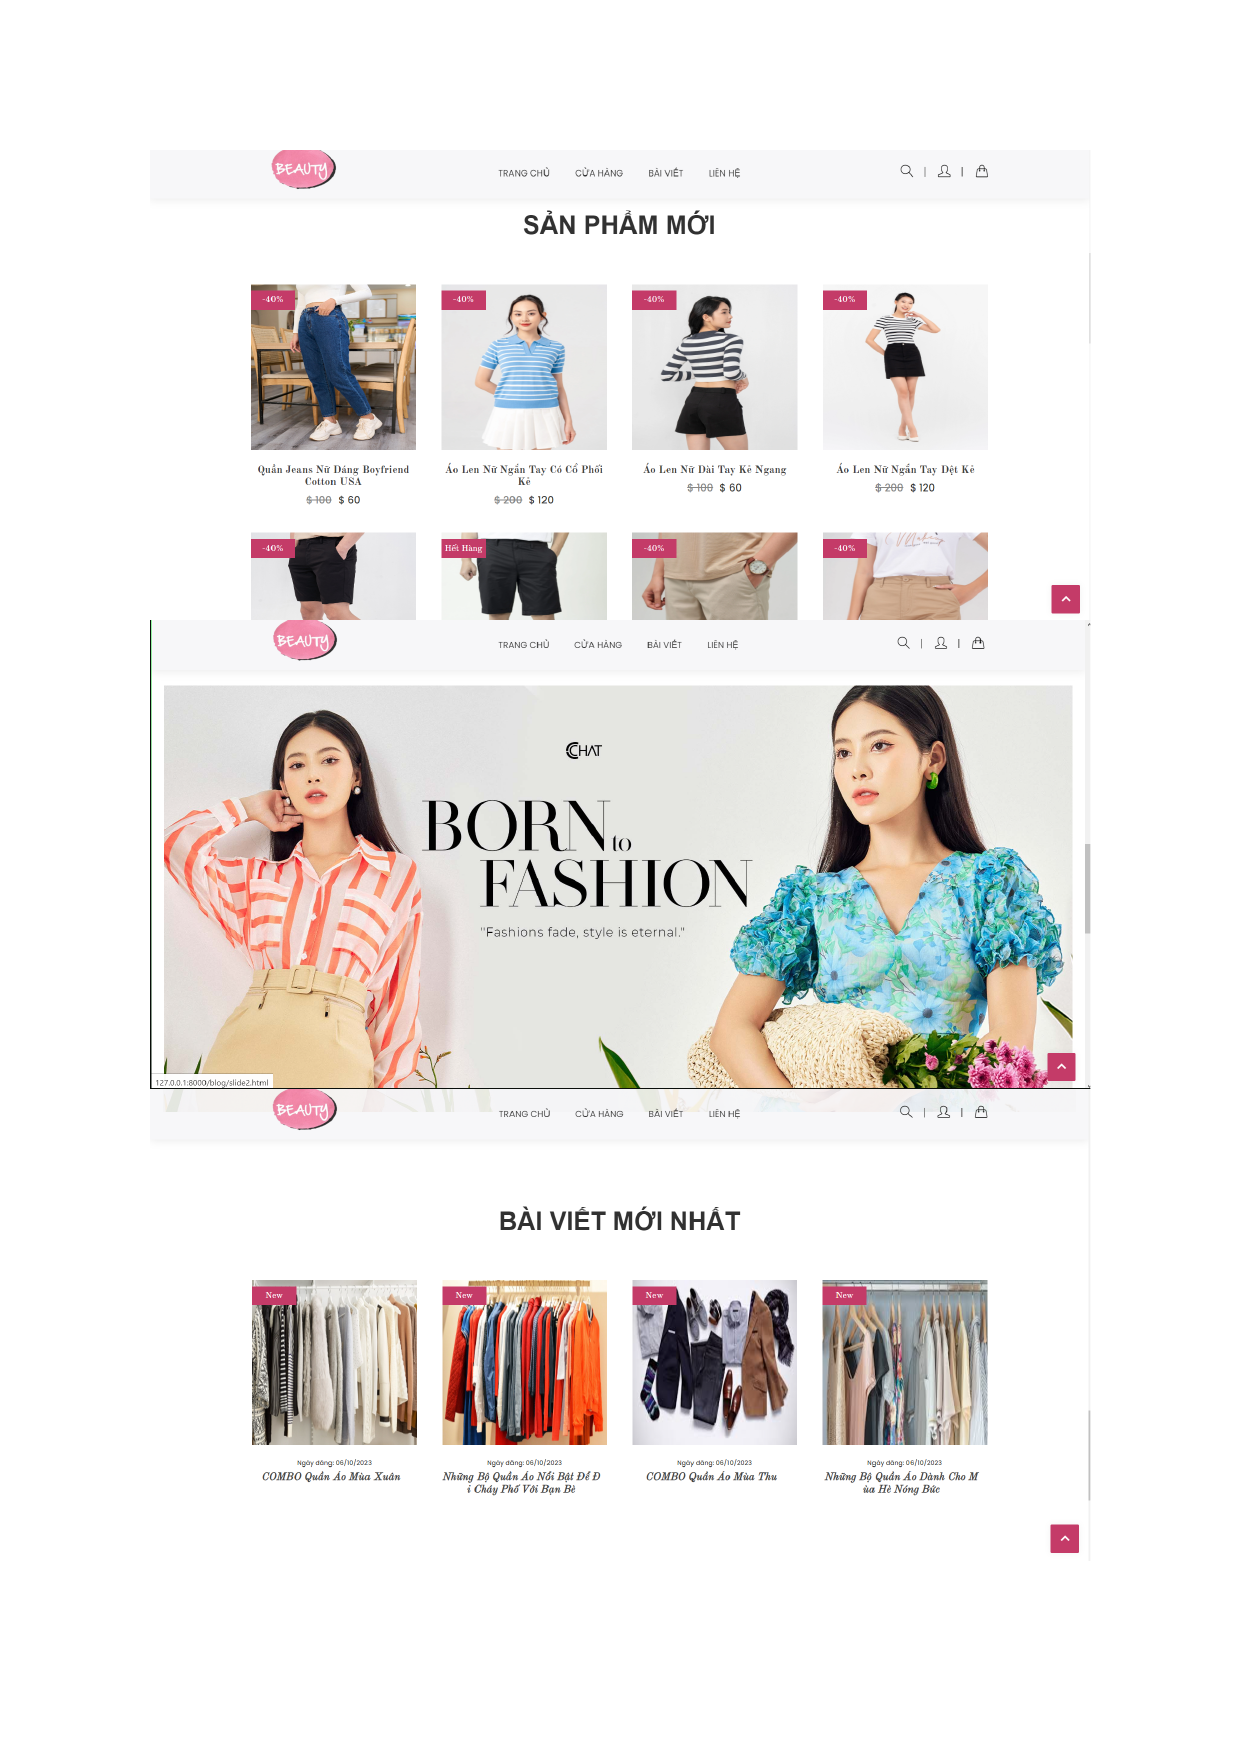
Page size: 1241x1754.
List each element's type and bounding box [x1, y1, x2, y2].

picture [150, 150, 1091, 1561]
